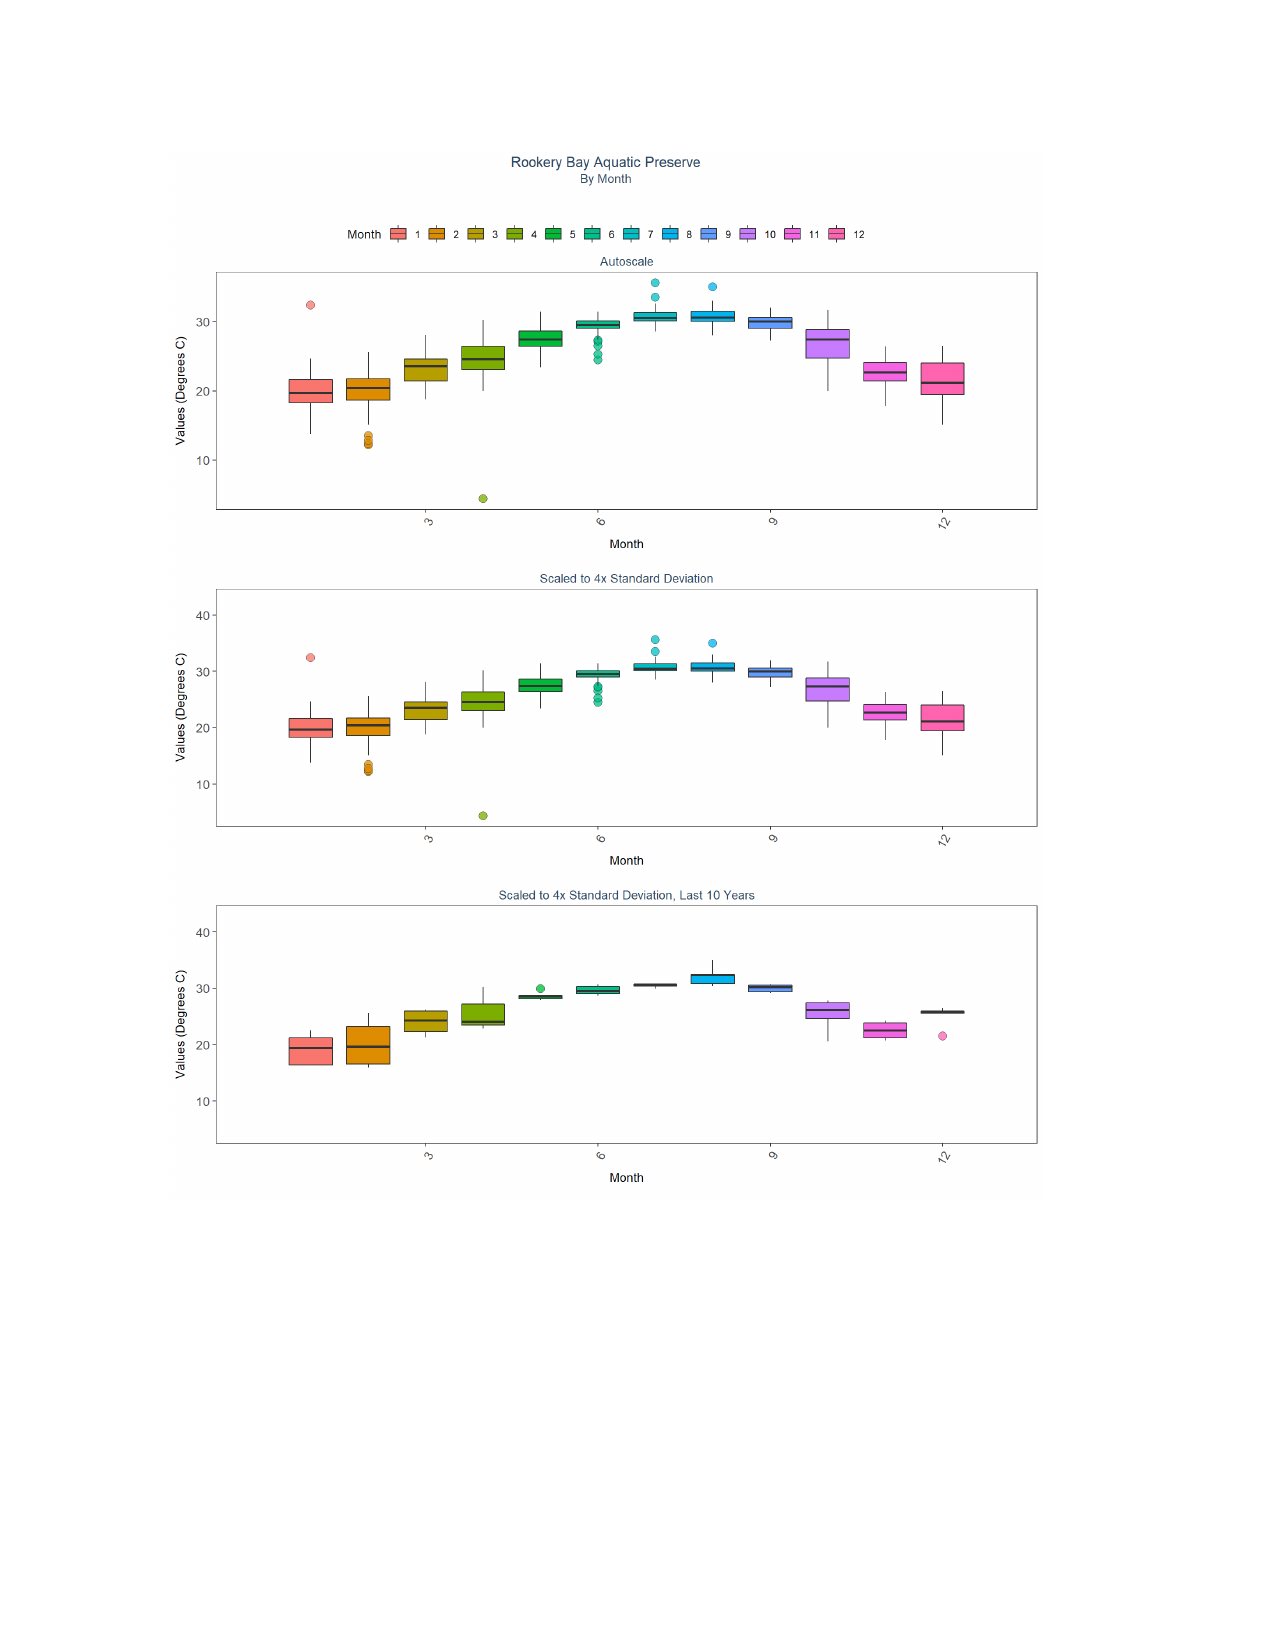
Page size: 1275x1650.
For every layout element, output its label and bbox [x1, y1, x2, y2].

picture [168, 150, 1044, 1200]
